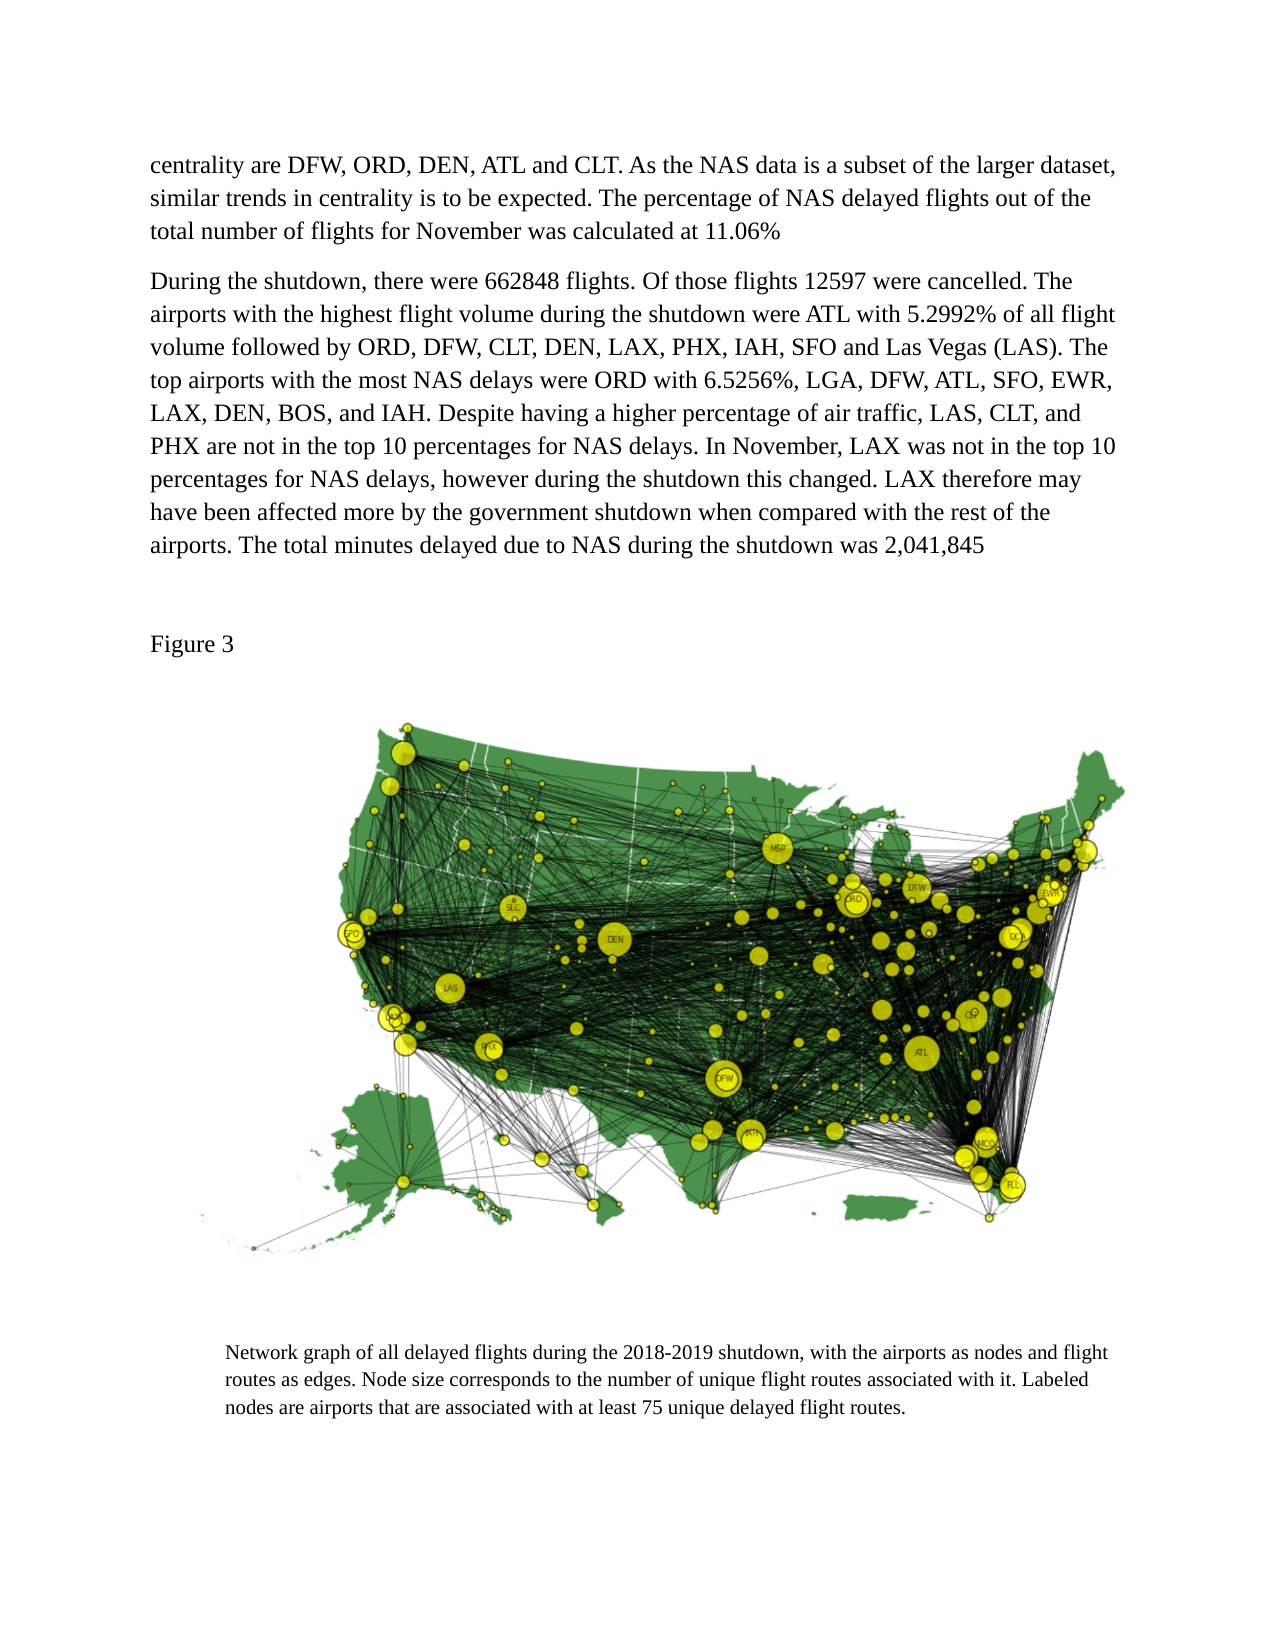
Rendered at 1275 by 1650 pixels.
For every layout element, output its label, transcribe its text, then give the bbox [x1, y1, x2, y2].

text During the shutdown, there were 662848 flights. Of those flights 12597 were cancelled. The airports with the highest flight volume during the shutdown were ATL with 5.2992% of all flight volume followed by ORD, DFW, CLT, DEN, LAX, PHX, IAH, SFO and Las Vegas (LAS). The top airports with the most NAS delays were ORD with 6.5256%, LGA, DFW, ATL, SFO, EWR, LAX, DEN, BOS, and IAH. Despite having a higher percentage of air traffic, LAS, CLT, and PHX are not in the top 10 percentages for NAS delays. In November, LAX was not in the top 10 percentages for NAS delays, however during the shutdown this changed. LAX therefore may have been affected more by the government shutdown when compared with the rest of the airports. The total minutes delayed due to NAS during the shutdown was 2,041,845 [150, 266, 1125, 559]
text Figure 3 [150, 629, 1125, 658]
text Network graph of all delayed flights during the 2018-2019 shutdown, with the airports as nodes and flight routes as edges. Node size corresponds to the number of unique flight routes associated with it. Labeled nodes are airports that are associated with at least 75 unique delayed flight routes. [225, 1340, 1125, 1419]
picture [150, 678, 1125, 1263]
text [150, 150, 1125, 245]
